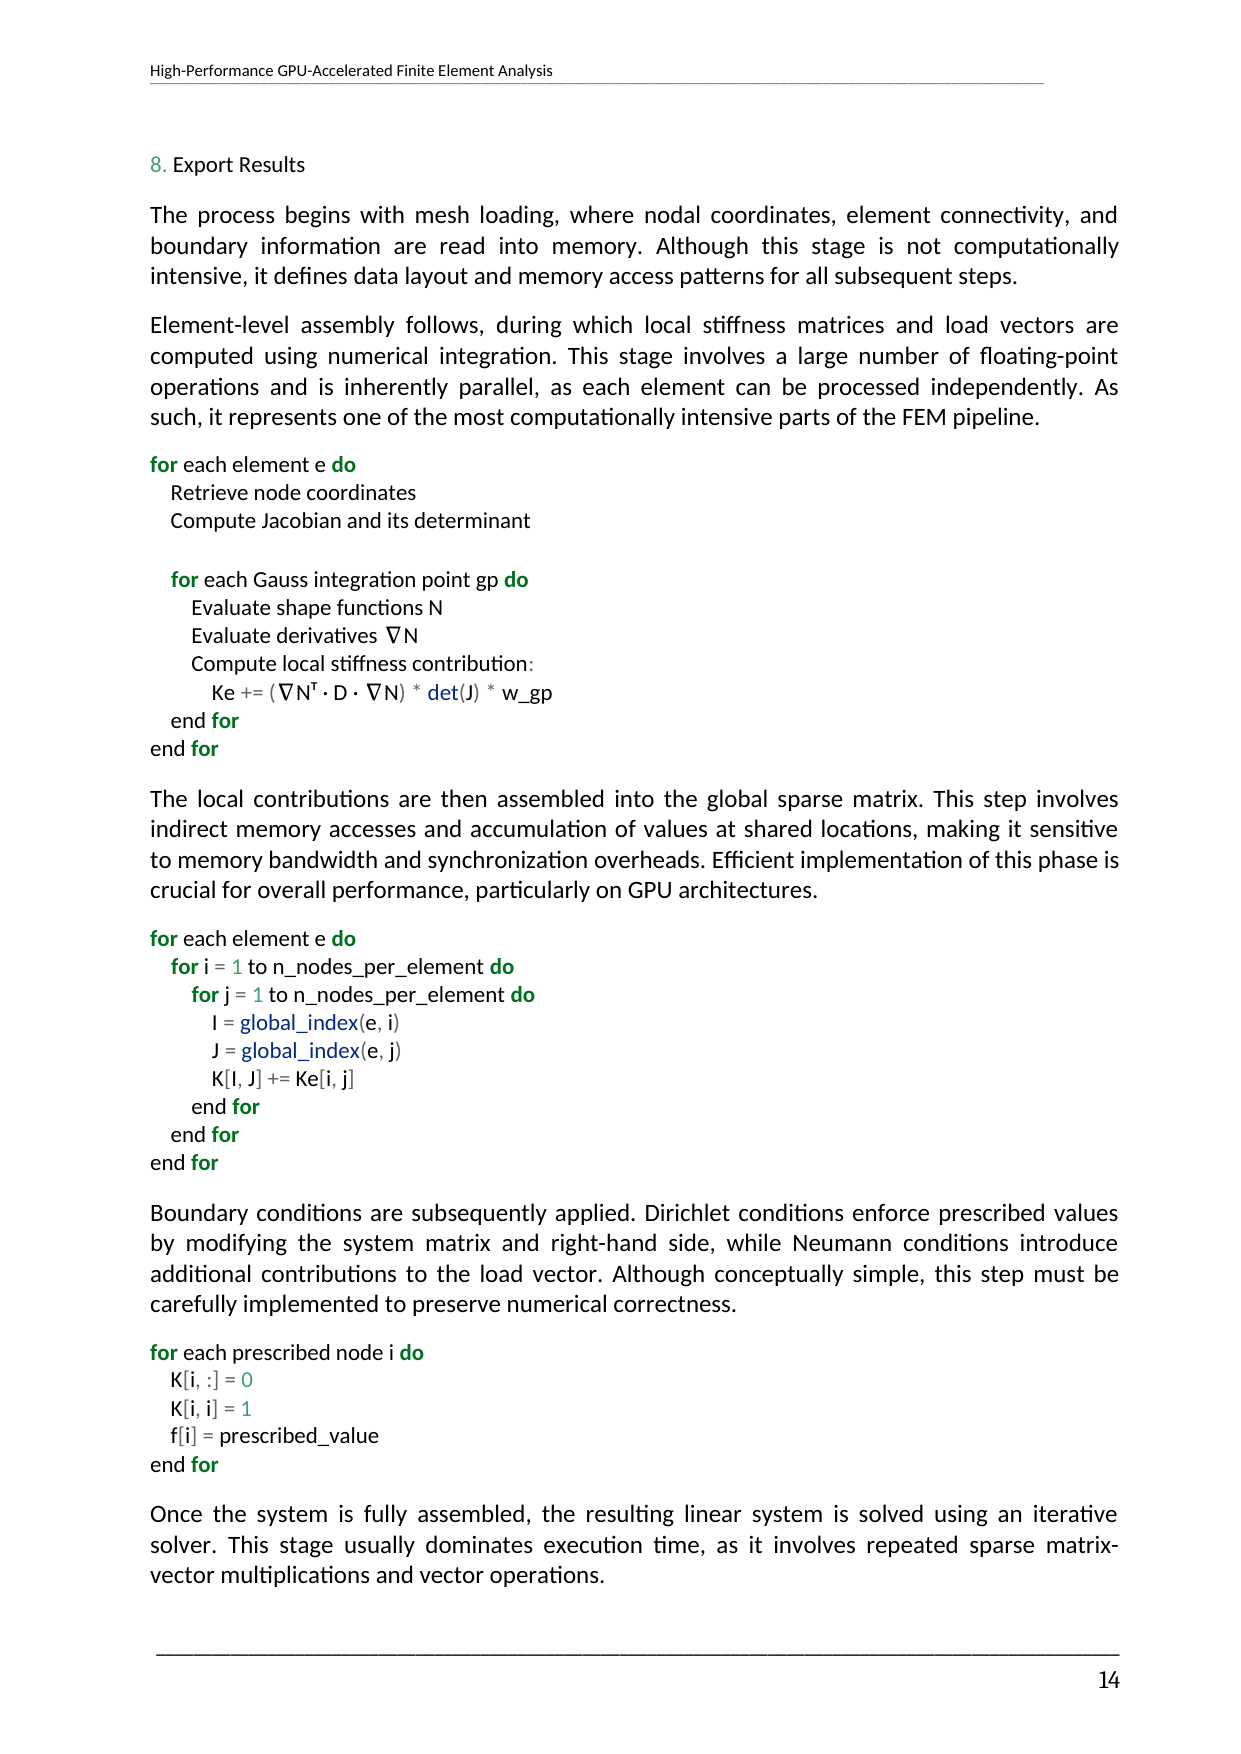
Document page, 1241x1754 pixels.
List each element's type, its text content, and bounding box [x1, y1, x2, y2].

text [150, 120, 1120, 178]
text for each element e do for i = 1 to n_nodes_per_element do for j = 1 to n_nodes_per_element do I = global_index(e, i) J = global_index(e, j) K[I, J] += Ke[i, j] end for end for end for [150, 924, 1120, 1176]
text The local contributions are then assembled into the global sparse matrix. This step involves indirect memory accesses and accumulation of values at shared locations, making it sensitive to memory bandwidth and synchronization overheads. Efficient implementation of this phase is crucial for overall performance, particularly on GPU architectures. [150, 783, 1120, 905]
text for each prescribed node i do K[i, :] = 0 K[i, i] = 1 f[i] = prescribed_value end for [150, 1338, 1120, 1478]
text Once the system is fully assembled, the resulting linear system is solved using an iterative solver. This stage usually dominates execution time, as it involves repeated sparse matrix-vector multiplications and vector operations. [150, 1498, 1120, 1590]
text Boundary conditions are subsequently applied. Dirichlet conditions enforce prescribed values by modifying the system matrix and right-hand side, while Neumann conditions introduce additional contributions to the load vector. Although conceptually simple, this step must be carefully implemented to preserve numerical correctness. [150, 1197, 1120, 1319]
text Element-level assembly follows, during which local stiffness matrices and load vectors are computed using numerical integration. This stage involves a large number of floating-point operations and is inherently parallel, as each element can be processed independently. As such, it represents one of the most computationally intensive parts of the FEM pipeline. [150, 310, 1120, 432]
text for each element e do Retrieve node coordinates Compute Jacobian and its determinant for each Gauss integration point gp do Evaluate shape functions N Evaluate derivatives ∇N Compute local stiffness contribution: Ke += (∇Nᵀ · D · ∇N) * det(J) * w_gp end for end for [150, 451, 1120, 762]
text The process begins with mesh loading, where nodal coordinates, element connectivity, and boundary information are read into memory. Although this stage is not computationally intensive, it defines data layout and memory access patterns for all subsequent steps. [150, 199, 1120, 291]
